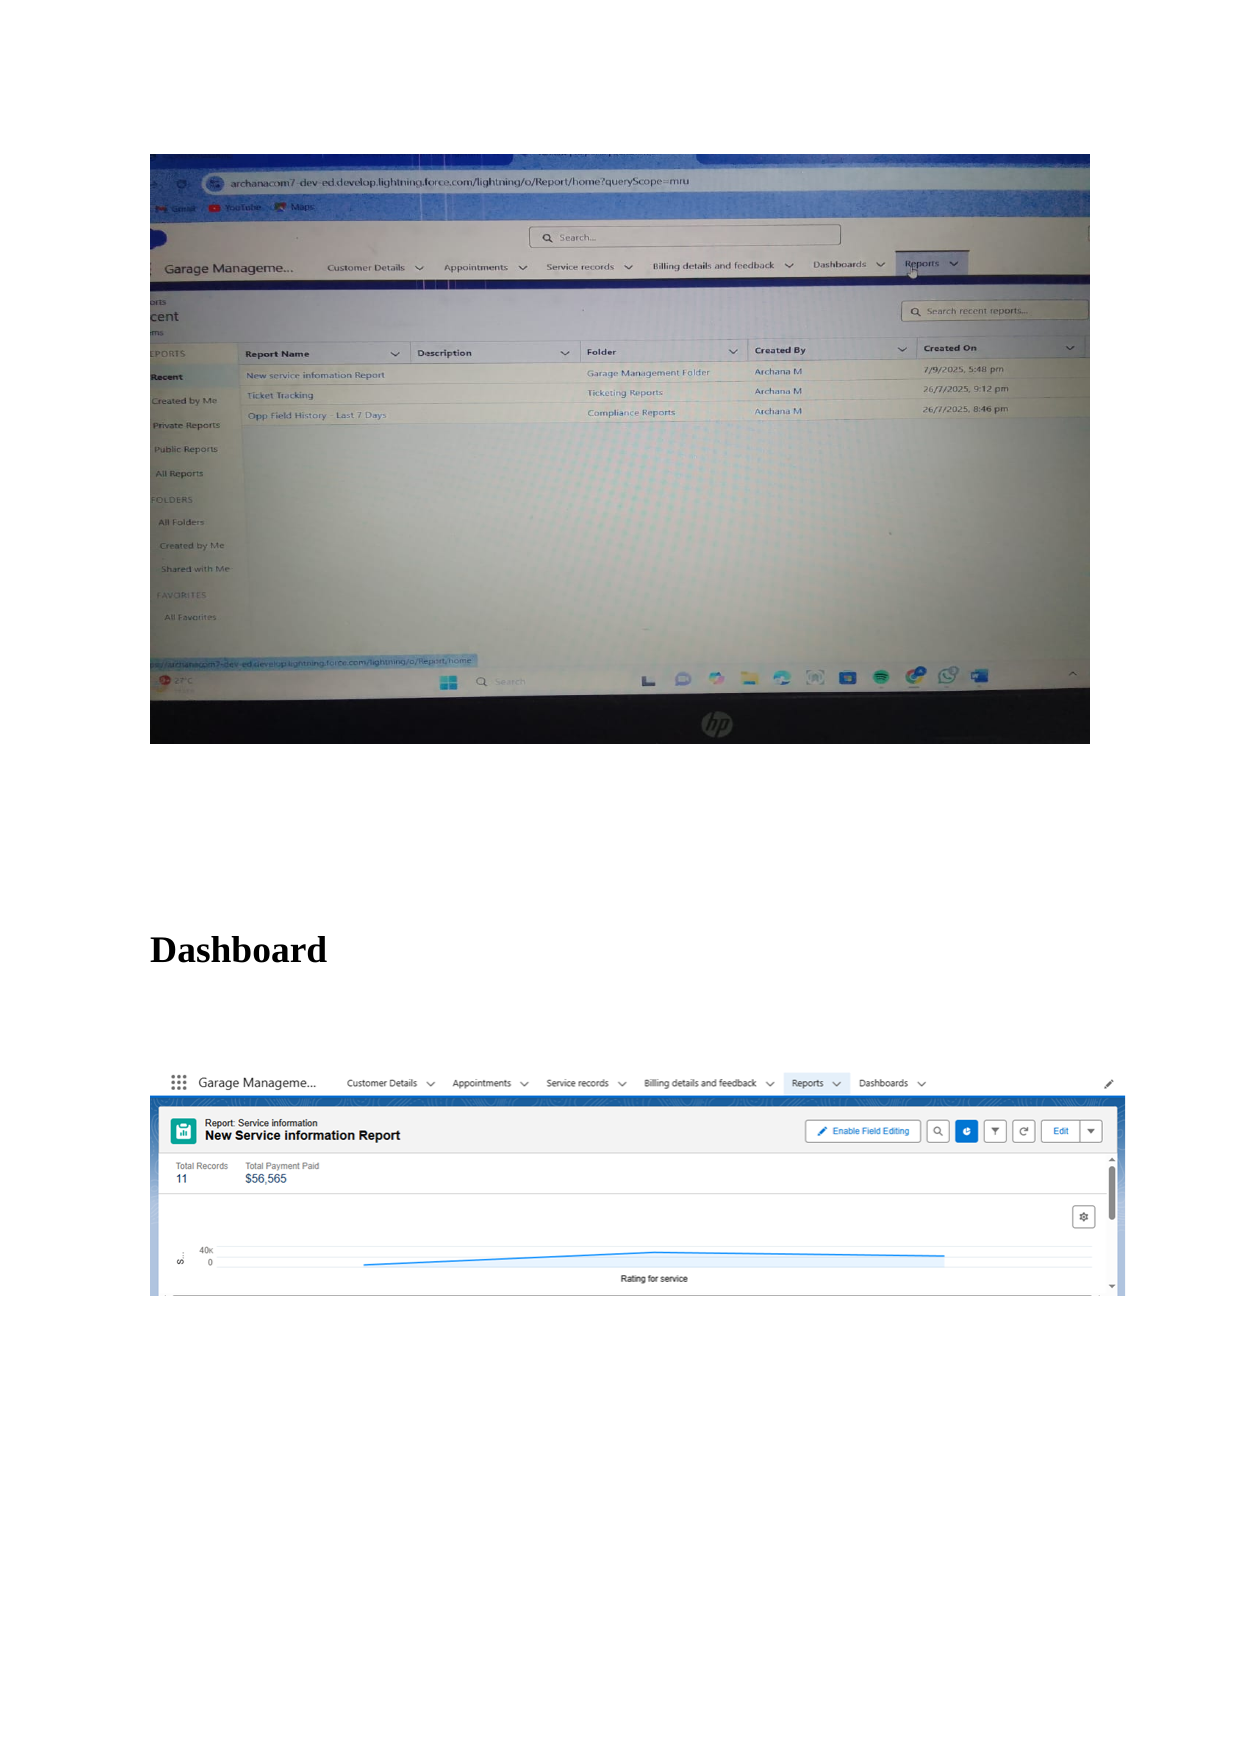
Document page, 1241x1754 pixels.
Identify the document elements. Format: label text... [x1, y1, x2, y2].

picture [150, 154, 1090, 744]
picture [150, 1072, 1125, 1296]
text Dashboard [150, 927, 1090, 970]
